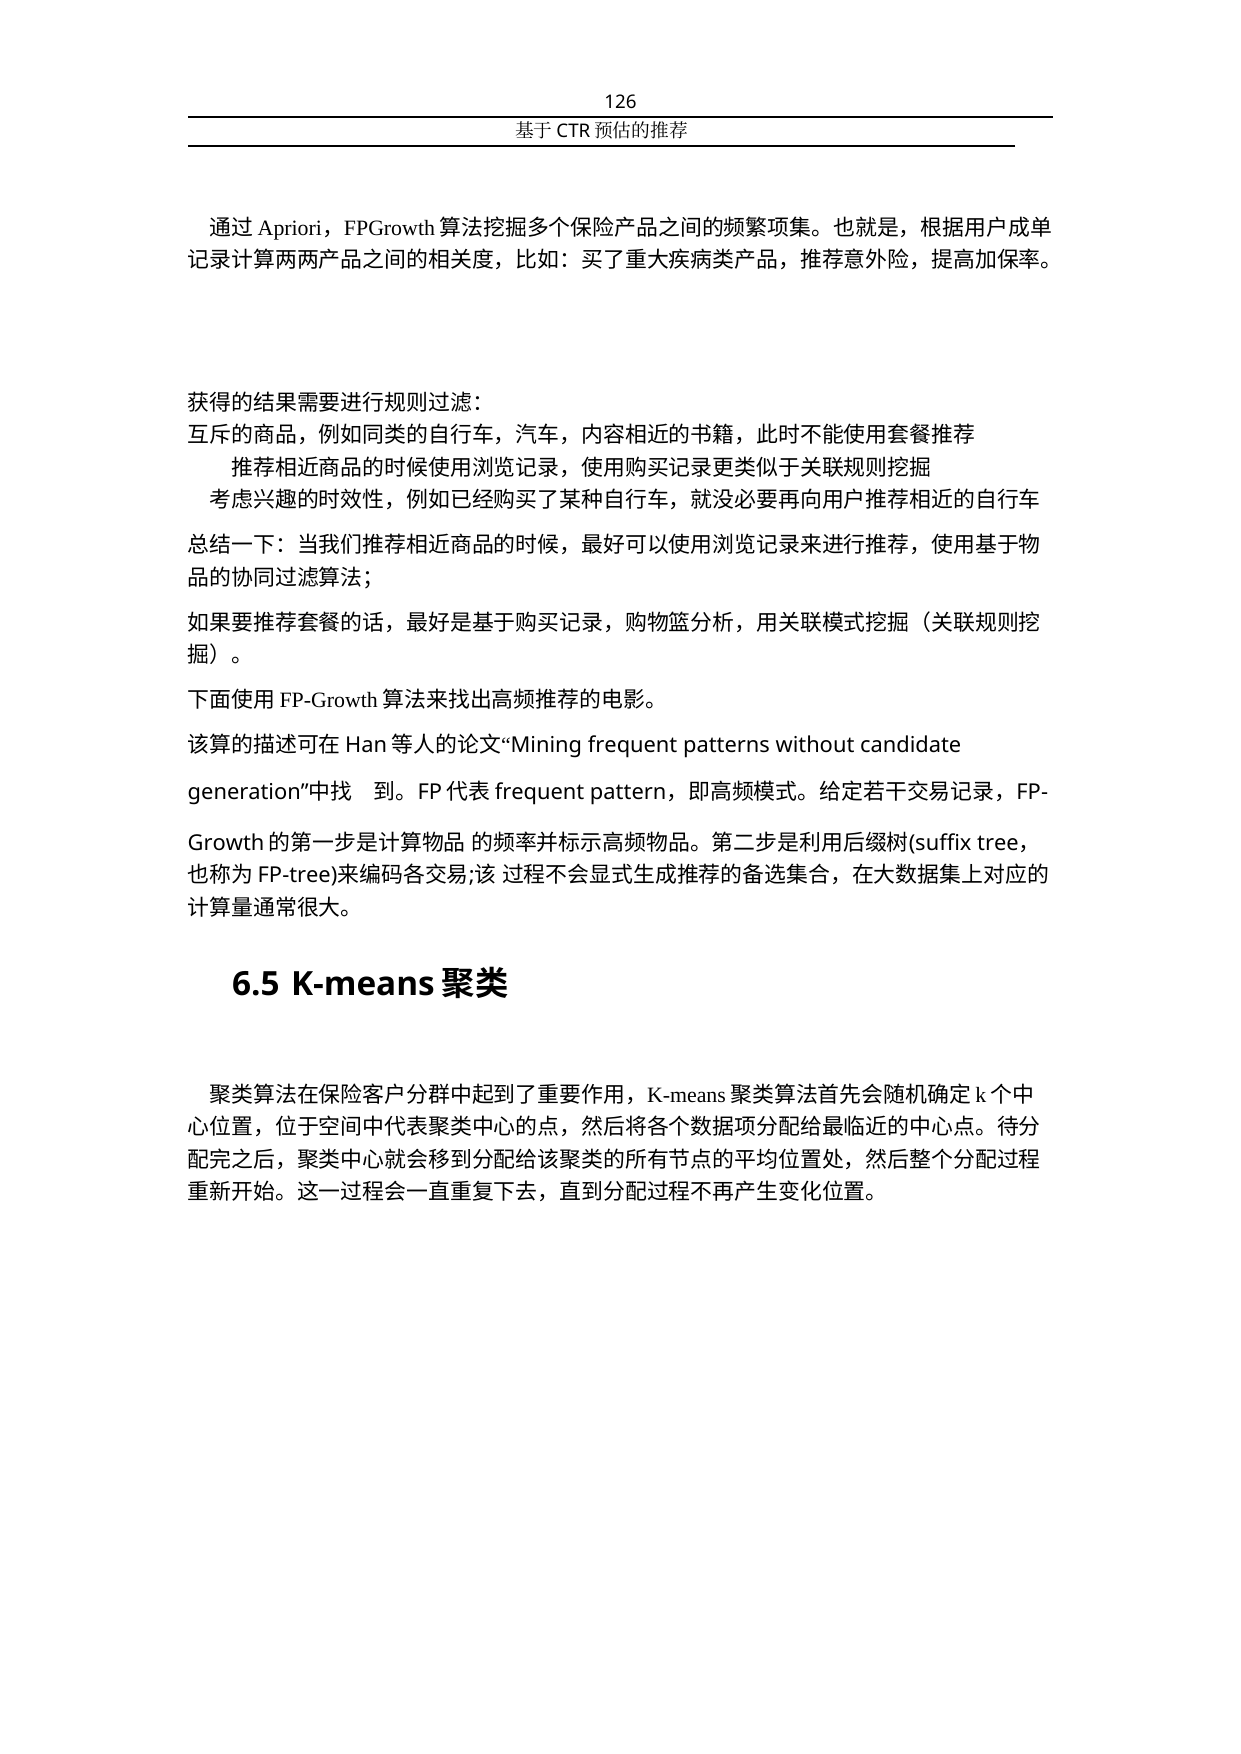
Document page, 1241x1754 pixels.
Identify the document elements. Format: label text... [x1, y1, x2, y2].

text 如果要推荐套餐的话，最好是基于购买记录，购物篮分析，用关联模式挖掘（关联规则挖掘）。 [187, 604, 1053, 669]
text 下面使用FP-Growth算法来找出高频推荐的电影。 [187, 682, 1053, 714]
text 考虑兴趣的时效性，例如已经购买了某种自行车，就没必要再向用户推荐相近的自行车 [187, 482, 1053, 514]
text 聚类算法在保险客户分群中起到了重要作用，K-means聚类算法首先会随机确定k个中心位置，位于空间中代表聚类中心的点，然后将各个数据项分配给最临近的中心点。待分配完之后，聚类中心就会移到分配给该聚类的所有节点的平均位置处，然后整个分配过程重新开始。这一过程会一直重复下去，直到分配过程不再产生变化位置。 [187, 1076, 1053, 1206]
text 总结一下：当我们推荐相近商品的时候，最好可以使用浏览记录来进行推荐，使用基于物品的协同过滤算法； [187, 527, 1053, 592]
subtitle K-means聚类 [232, 949, 1053, 1014]
text 推荐相近商品的时候使用浏览记录，使用购买记录更类似于关联规则挖掘 [187, 449, 1053, 482]
text 互斥的商品，例如同类的自行车，汽车，内容相近的书籍，此时不能使用套餐推荐 [187, 417, 1053, 449]
text 该算的描述可在Han等人的论文“Mining frequent patterns without candidate generation”中找2到。FP代表frequent pattern，即高频模式。给定若干交易记录，FP-Growth的第一步是计算物品 的频率并标示高频物品。第二步是利用后缀树(suffix tree，也称为FP-tree)来编码各交易;该 过程不会显式生成推荐的备选集合，在大数据集上对应的计算量通常很大。 [187, 727, 1053, 922]
text 获得的结果需要进行规则过滤： [187, 384, 1053, 417]
text 通过Apriori，FPGrowth算法挖掘多个保险产品之间的频繁项集。也就是，根据用户成单记录计算两两产品之间的相关度，比如：买了重大疾病类产品，推荐意外险，提高加保率。 [187, 209, 1053, 274]
